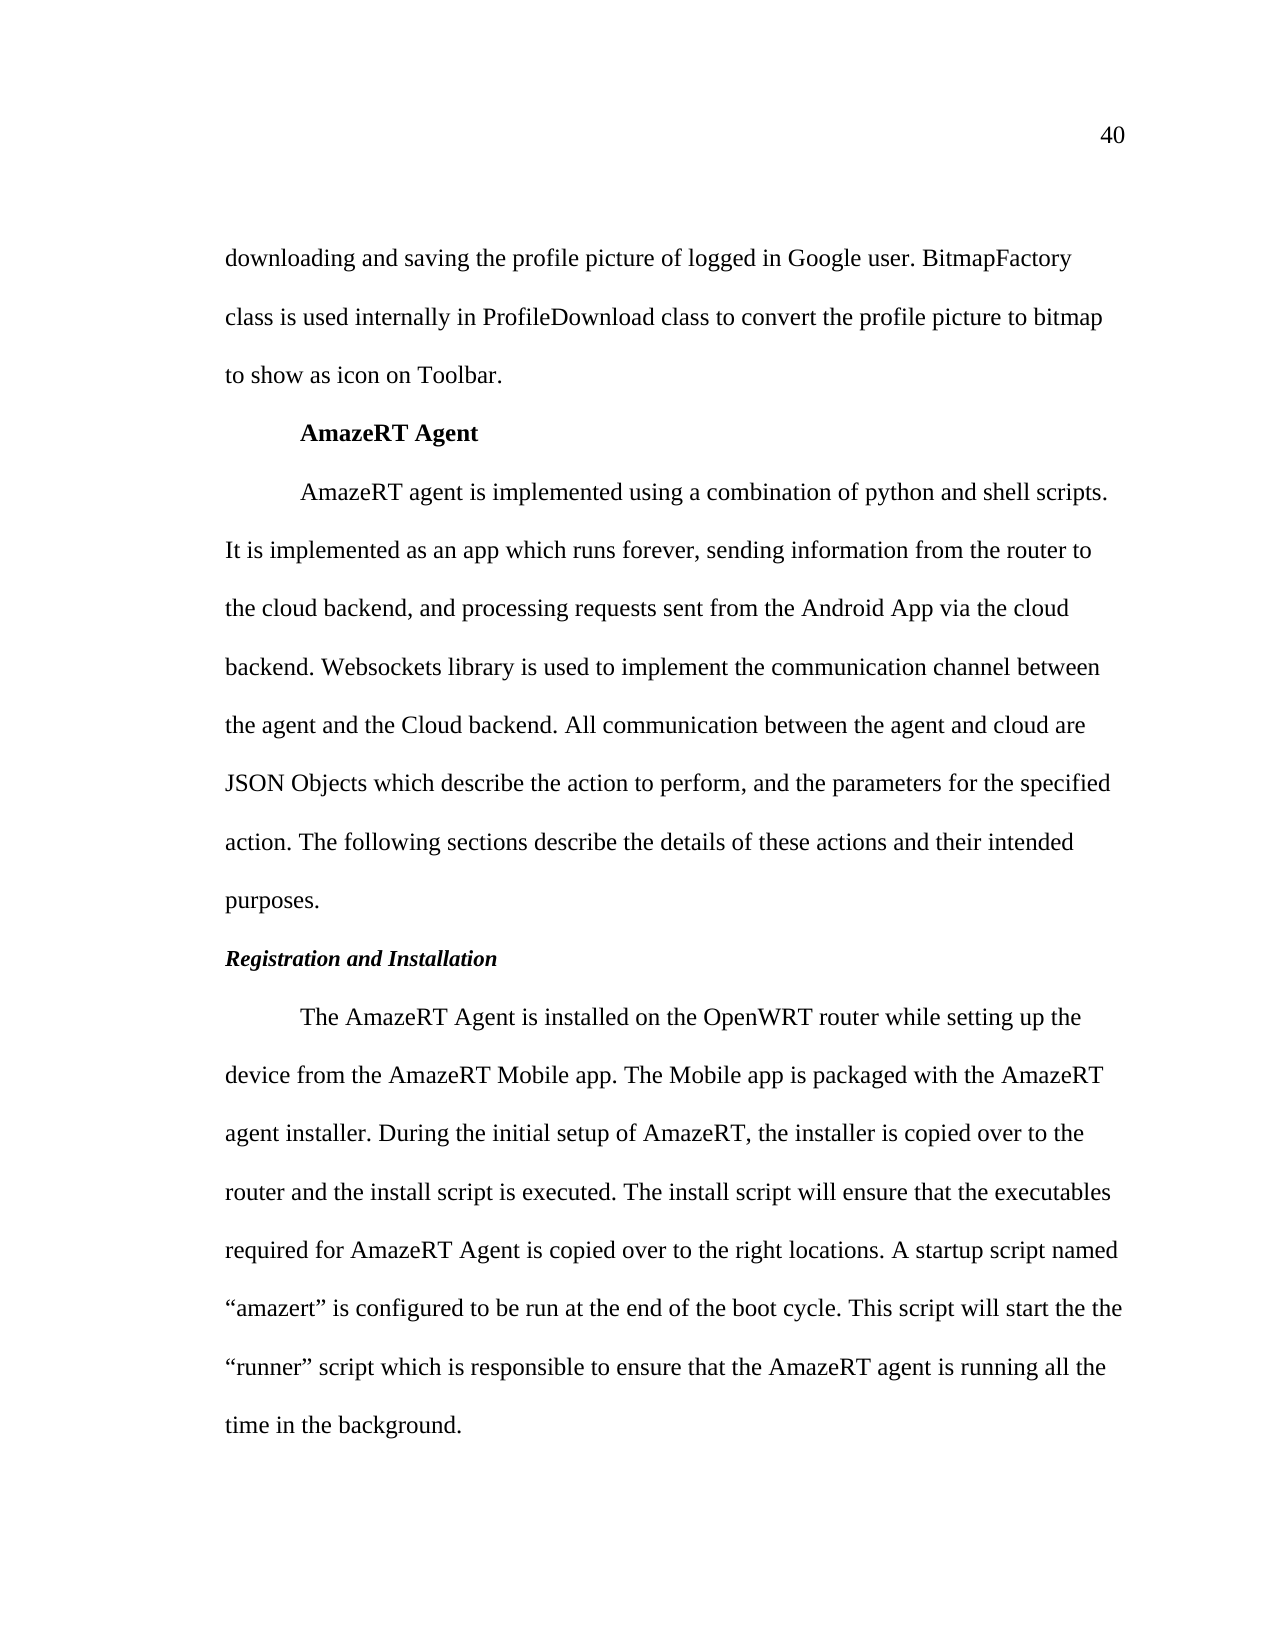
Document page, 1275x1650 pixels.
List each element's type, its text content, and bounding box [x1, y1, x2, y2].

subtitle AmazeRT Agent [225, 395, 1125, 453]
text The AmazeRT Agent is installed on the OpenWRT router while setting up the device from the AmazeRT Mobile app. The Mobile app is packaged with the AmazeRT agent installer. During the initial setup of AmazeRT, the installer is copied over to the router and the install script is executed. The install script will ensure that the executables required for AmazeRT Agent is copied over to the right locations. A startup script named “amazert” is configured to be run at the end of the boot cycle. This script will start the the “runner” script which is responsible to ensure that the AmazeRT agent is running all the time in the background. [225, 978, 1125, 1445]
text AmazeRT agent is implemented using a combination of python and shell scripts. It is implemented as an app which runs forever, sending information from the router to the cloud backend, and processing requests sent from the Android App via the cloud backend. Websockets library is used to implement the communication channel between the agent and the Cloud backend. All communication between the agent and cloud are JSON Objects which describe the action to perform, and the parameters for the specified action. The following sections describe the details of these actions and their intended purposes. [225, 453, 1125, 920]
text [225, 220, 1125, 395]
subtitle Registration and Installation [225, 920, 1125, 978]
